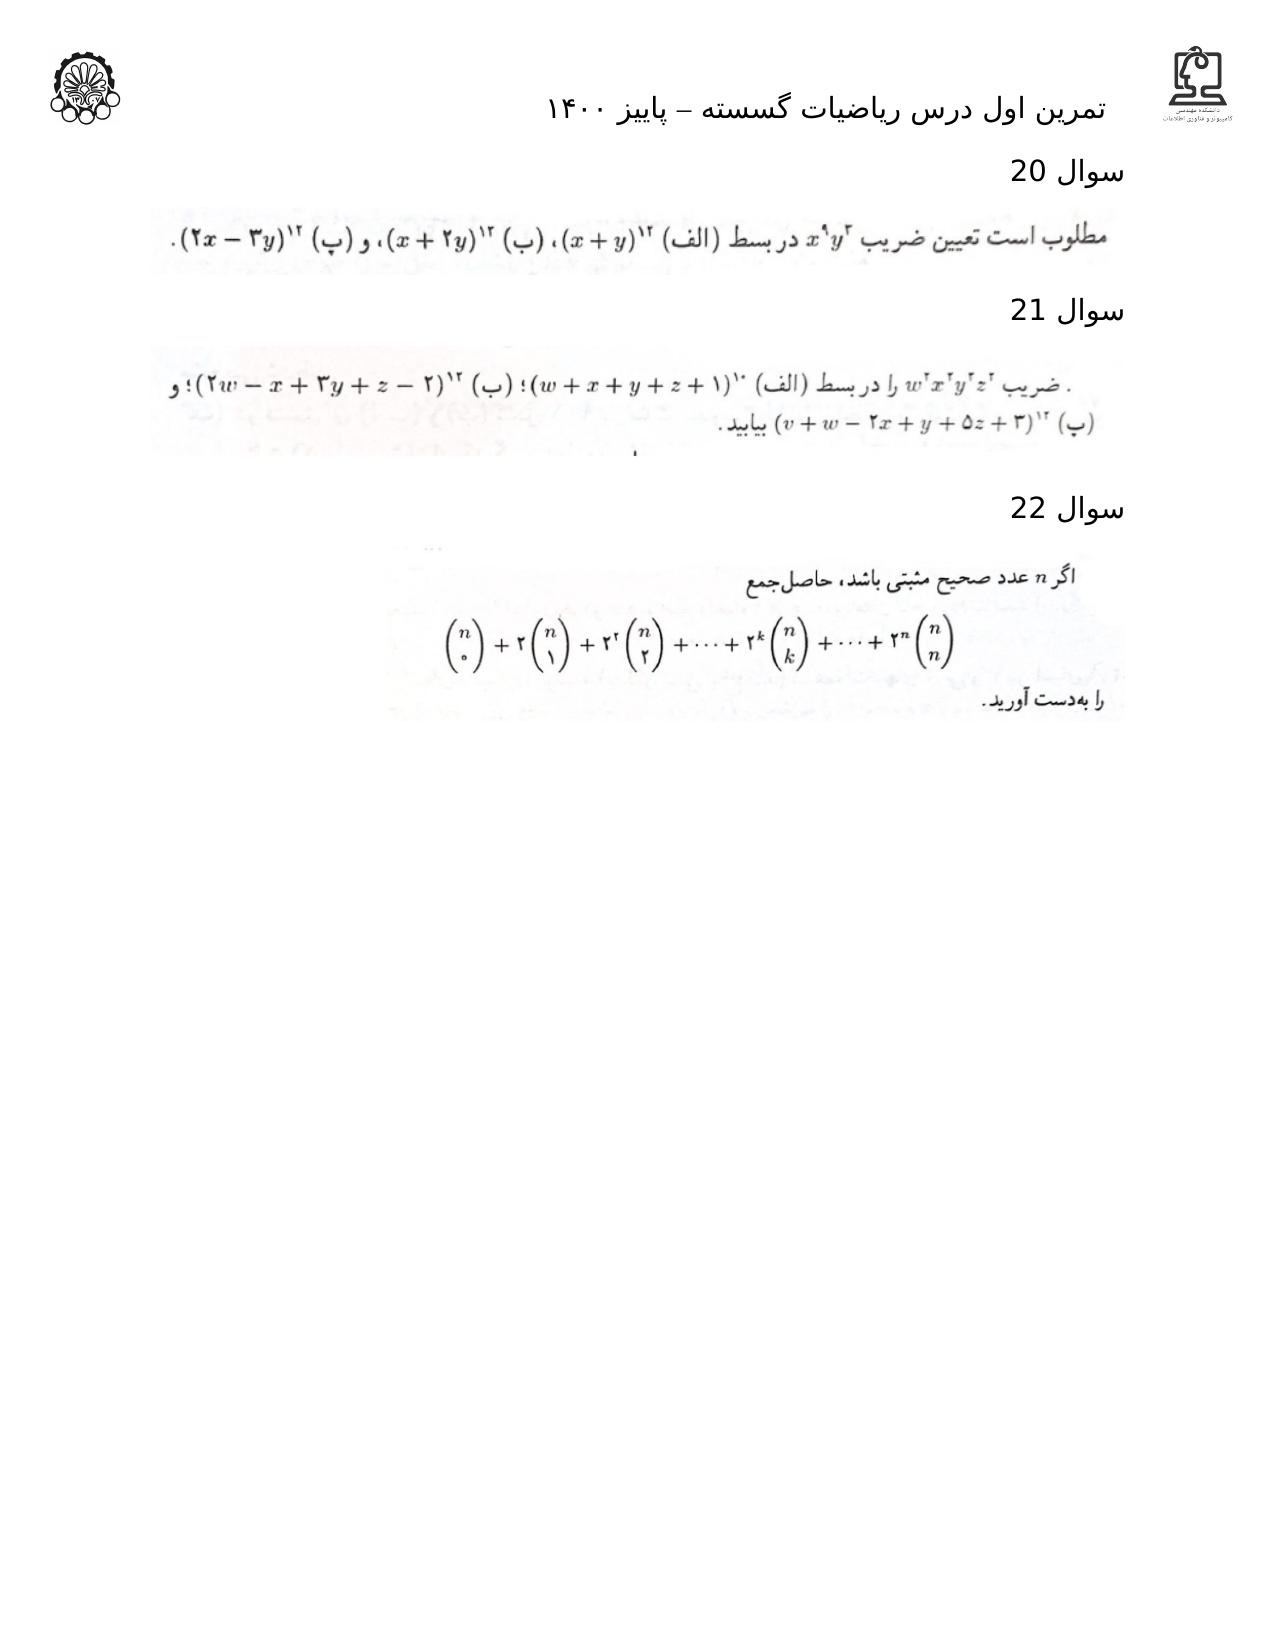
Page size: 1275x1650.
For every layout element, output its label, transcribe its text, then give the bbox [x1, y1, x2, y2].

text سوال 20 [150, 154, 1125, 188]
picture [150, 207, 1125, 275]
picture [150, 346, 1125, 473]
text سوال 21 [150, 293, 1125, 327]
picture [387, 545, 1125, 735]
text سوال 22 [150, 492, 1125, 526]
picture [1156, 45, 1236, 125]
picture [49, 50, 121, 125]
